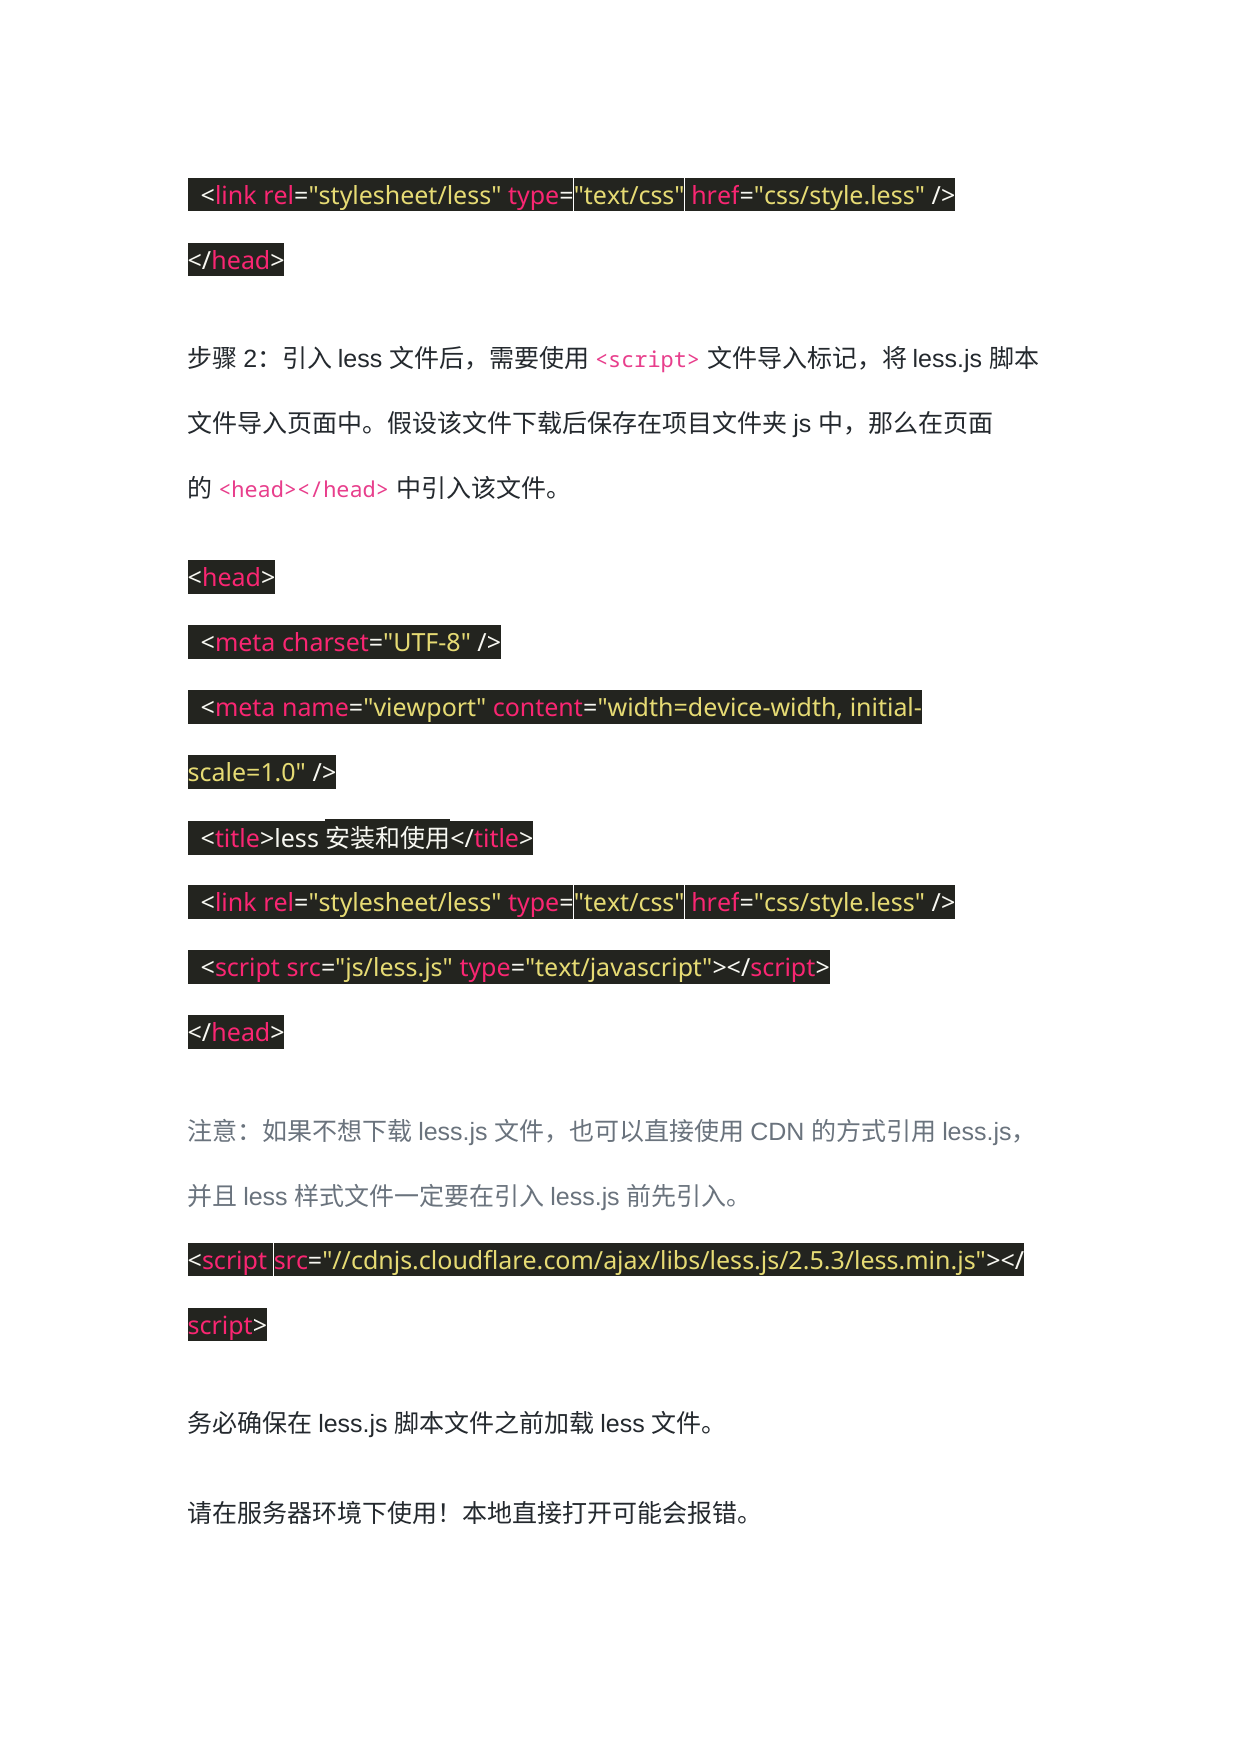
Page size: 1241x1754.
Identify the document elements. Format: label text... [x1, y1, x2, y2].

text <title>less 安装和使用</title> [187, 804, 1053, 869]
text <link rel="stylesheet/less" type="text/css" href="css/style.less" /> [187, 162, 1053, 227]
text <script src="js/less.js" type="text/javascript"></script> [187, 934, 1053, 999]
text 步骤 2：引入 less 文件后，需要使用 <script> 文件导入标记，将 less.js 脚本文件导入页面中。假设该文件下载后保存在项目文件夹 js 中，那么在页面的 <head></head> 中引入该文件。 [187, 324, 1053, 519]
text <head> [187, 544, 1053, 609]
text 注意：如果不想下载 less.js 文件，也可以直接使用 CDN 的方式引用 less.js，并且 less 样式文件一定要在引入 less.js 前先引入。 [187, 1097, 1053, 1227]
text 务必确保在 less.js 脚本文件之前加载 less 文件。 [187, 1389, 1053, 1454]
text <link rel="stylesheet/less" type="text/css" href="css/style.less" /> [187, 869, 1053, 934]
text 请在服务器环境下使用！本地直接打开可能会报错。 [187, 1479, 1053, 1544]
text <meta name="viewport" content="width=device-width, initial-scale=1.0" /> [187, 674, 1053, 804]
text <script src="//cdnjs.cloudflare.com/ajax/libs/less.js/2.5.3/less.min.js"></script> [187, 1227, 1053, 1357]
text </head> [187, 999, 1053, 1064]
text <meta charset="UTF-8" /> [187, 609, 1053, 674]
text </head> [187, 227, 1053, 292]
